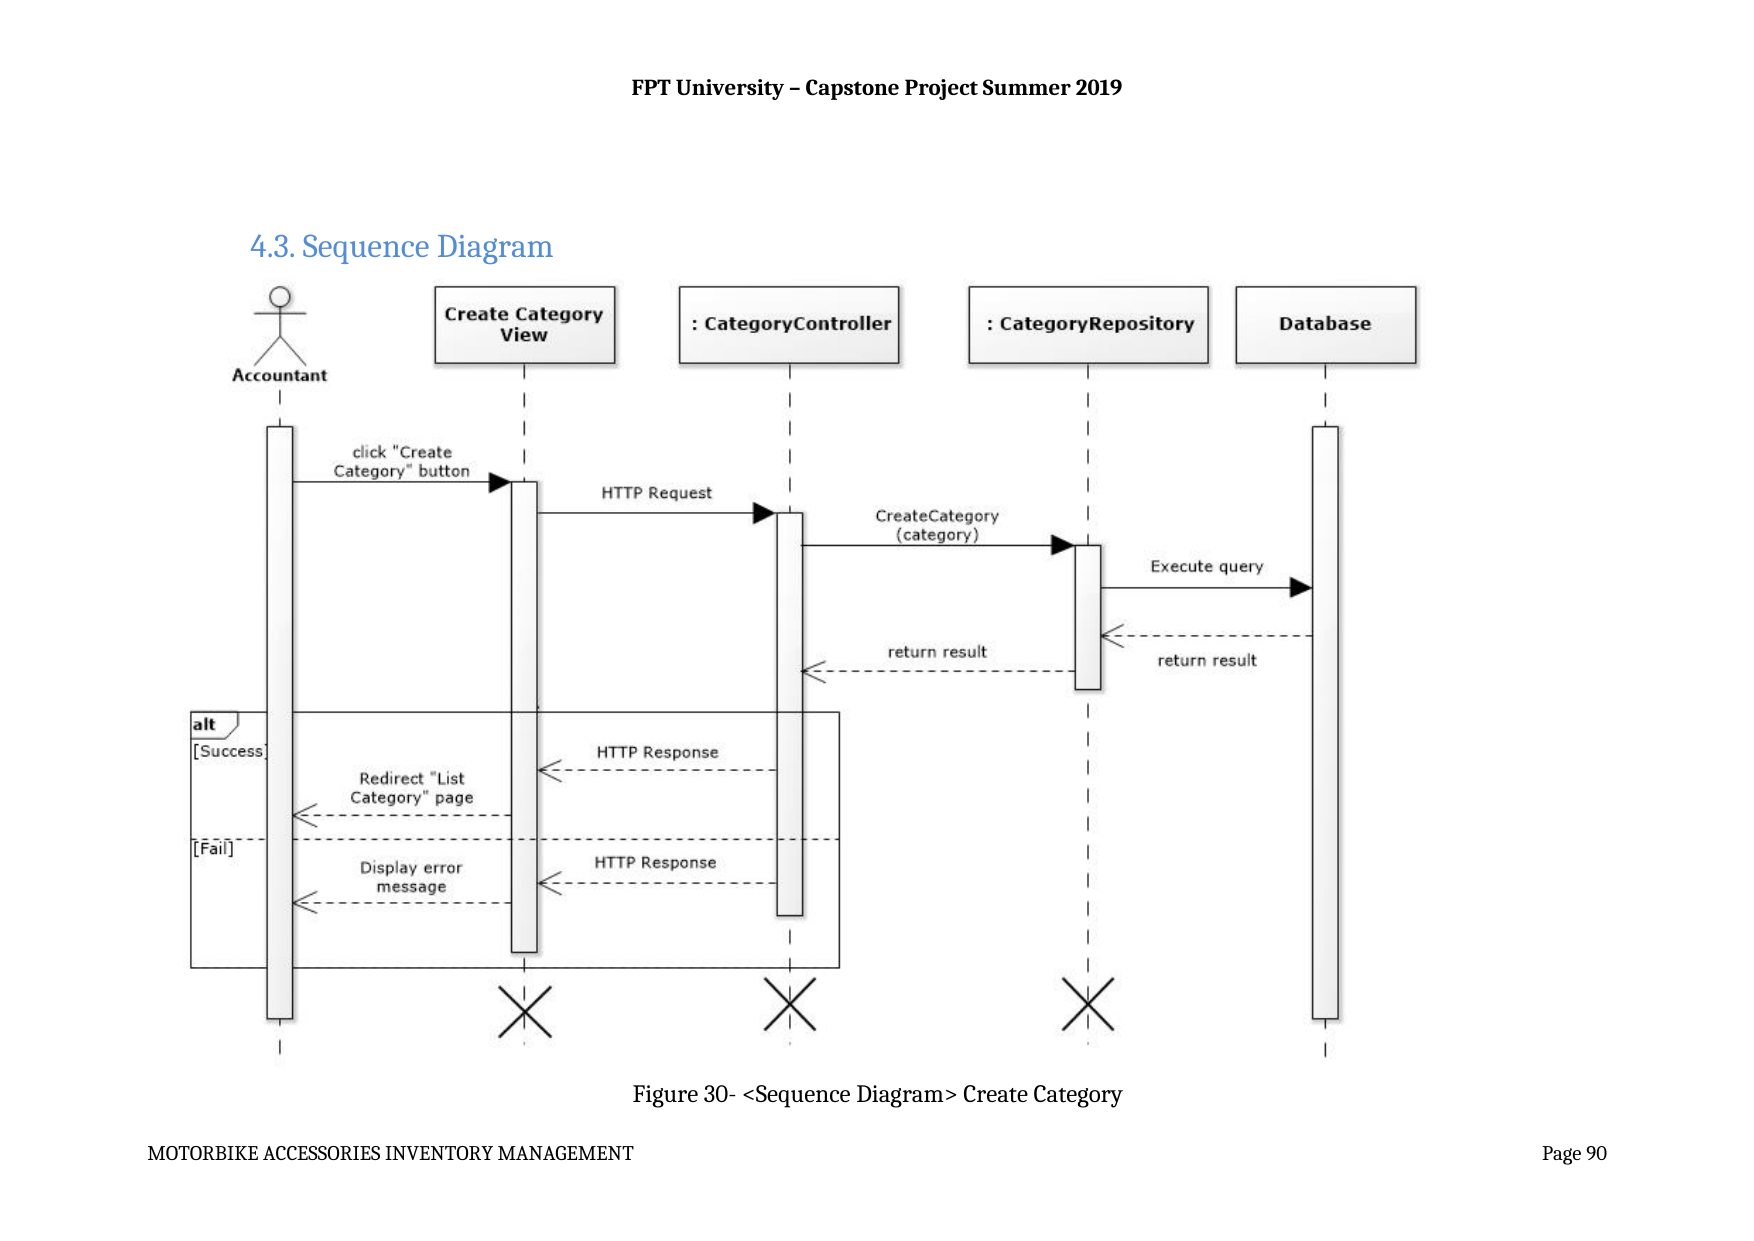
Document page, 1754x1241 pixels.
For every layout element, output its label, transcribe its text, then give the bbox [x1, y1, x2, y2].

subtitle Sequence Diagram [250, 228, 1607, 266]
picture [172, 268, 1582, 1066]
